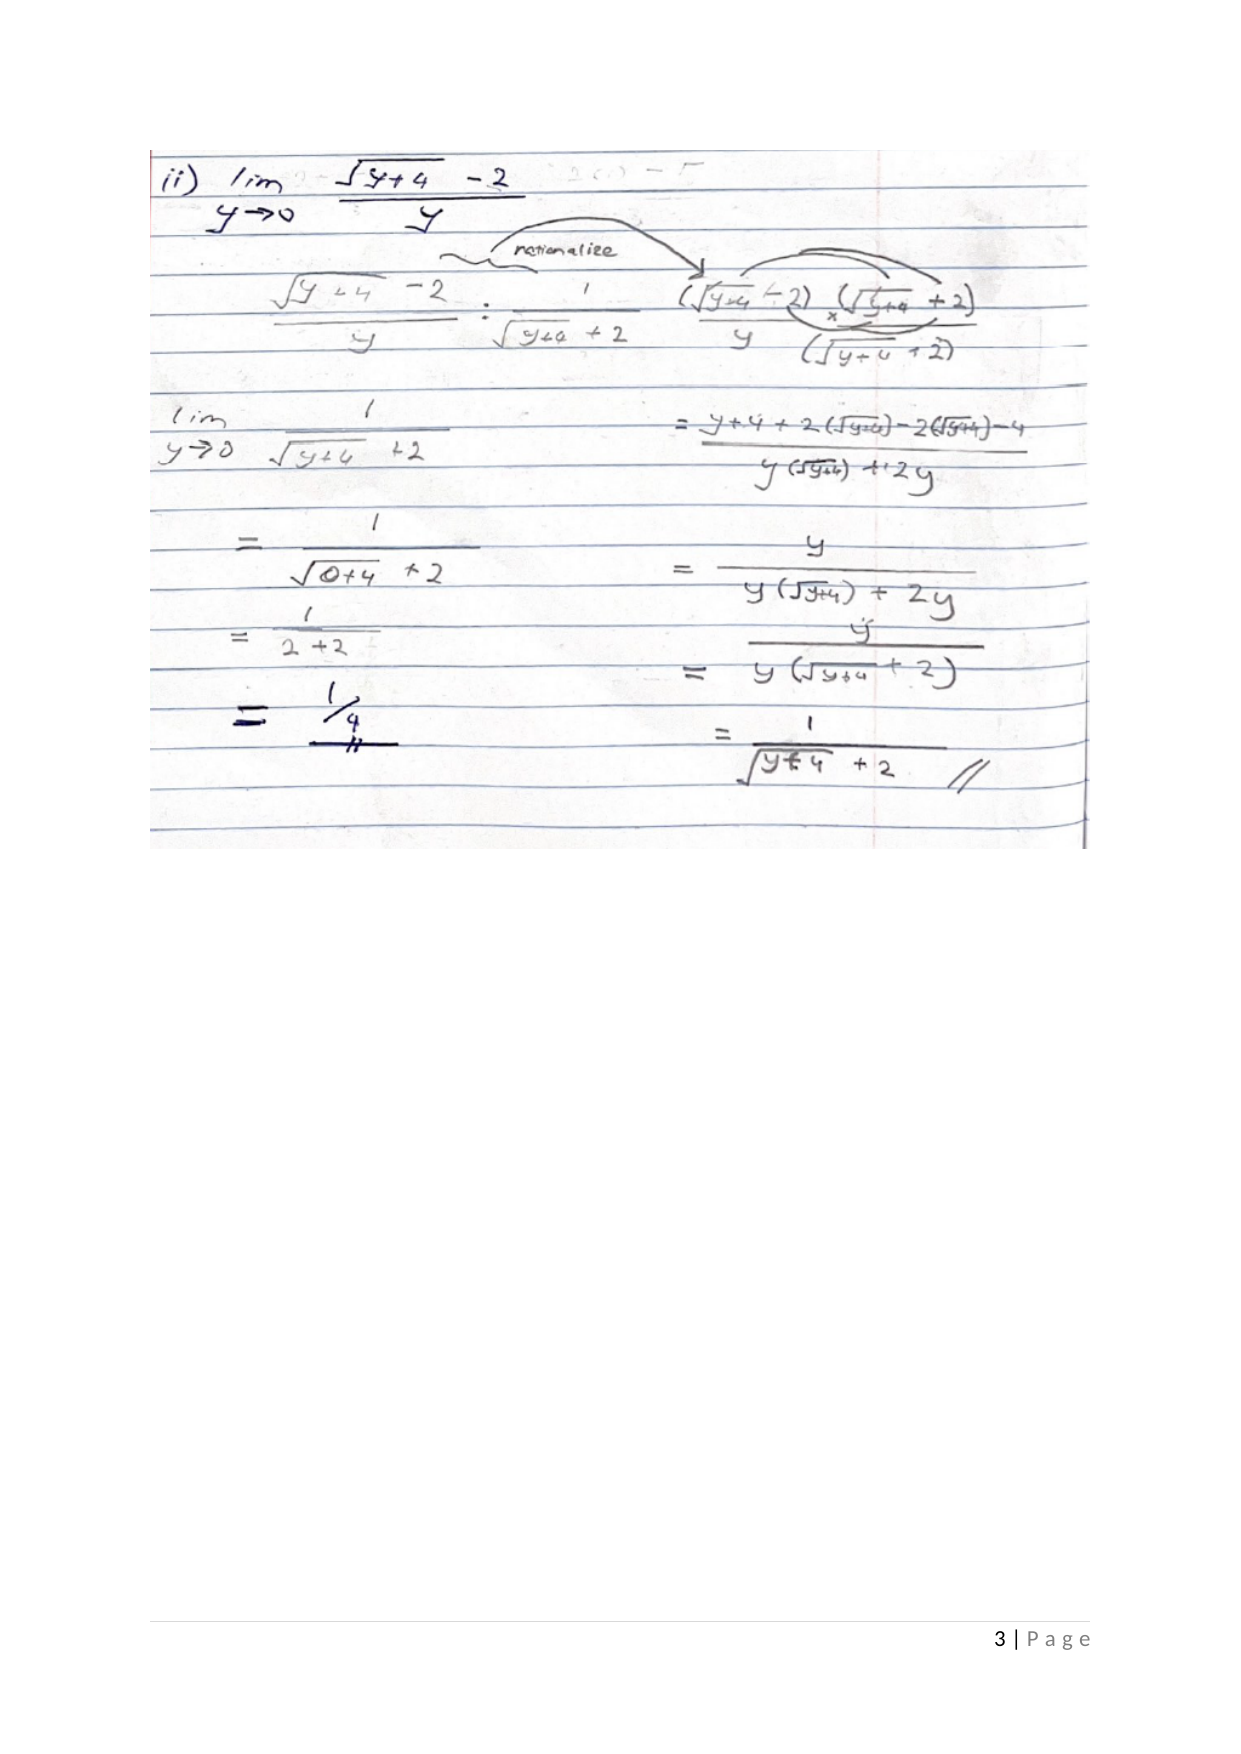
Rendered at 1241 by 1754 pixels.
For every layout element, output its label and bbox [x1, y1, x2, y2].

picture [150, 150, 1091, 849]
